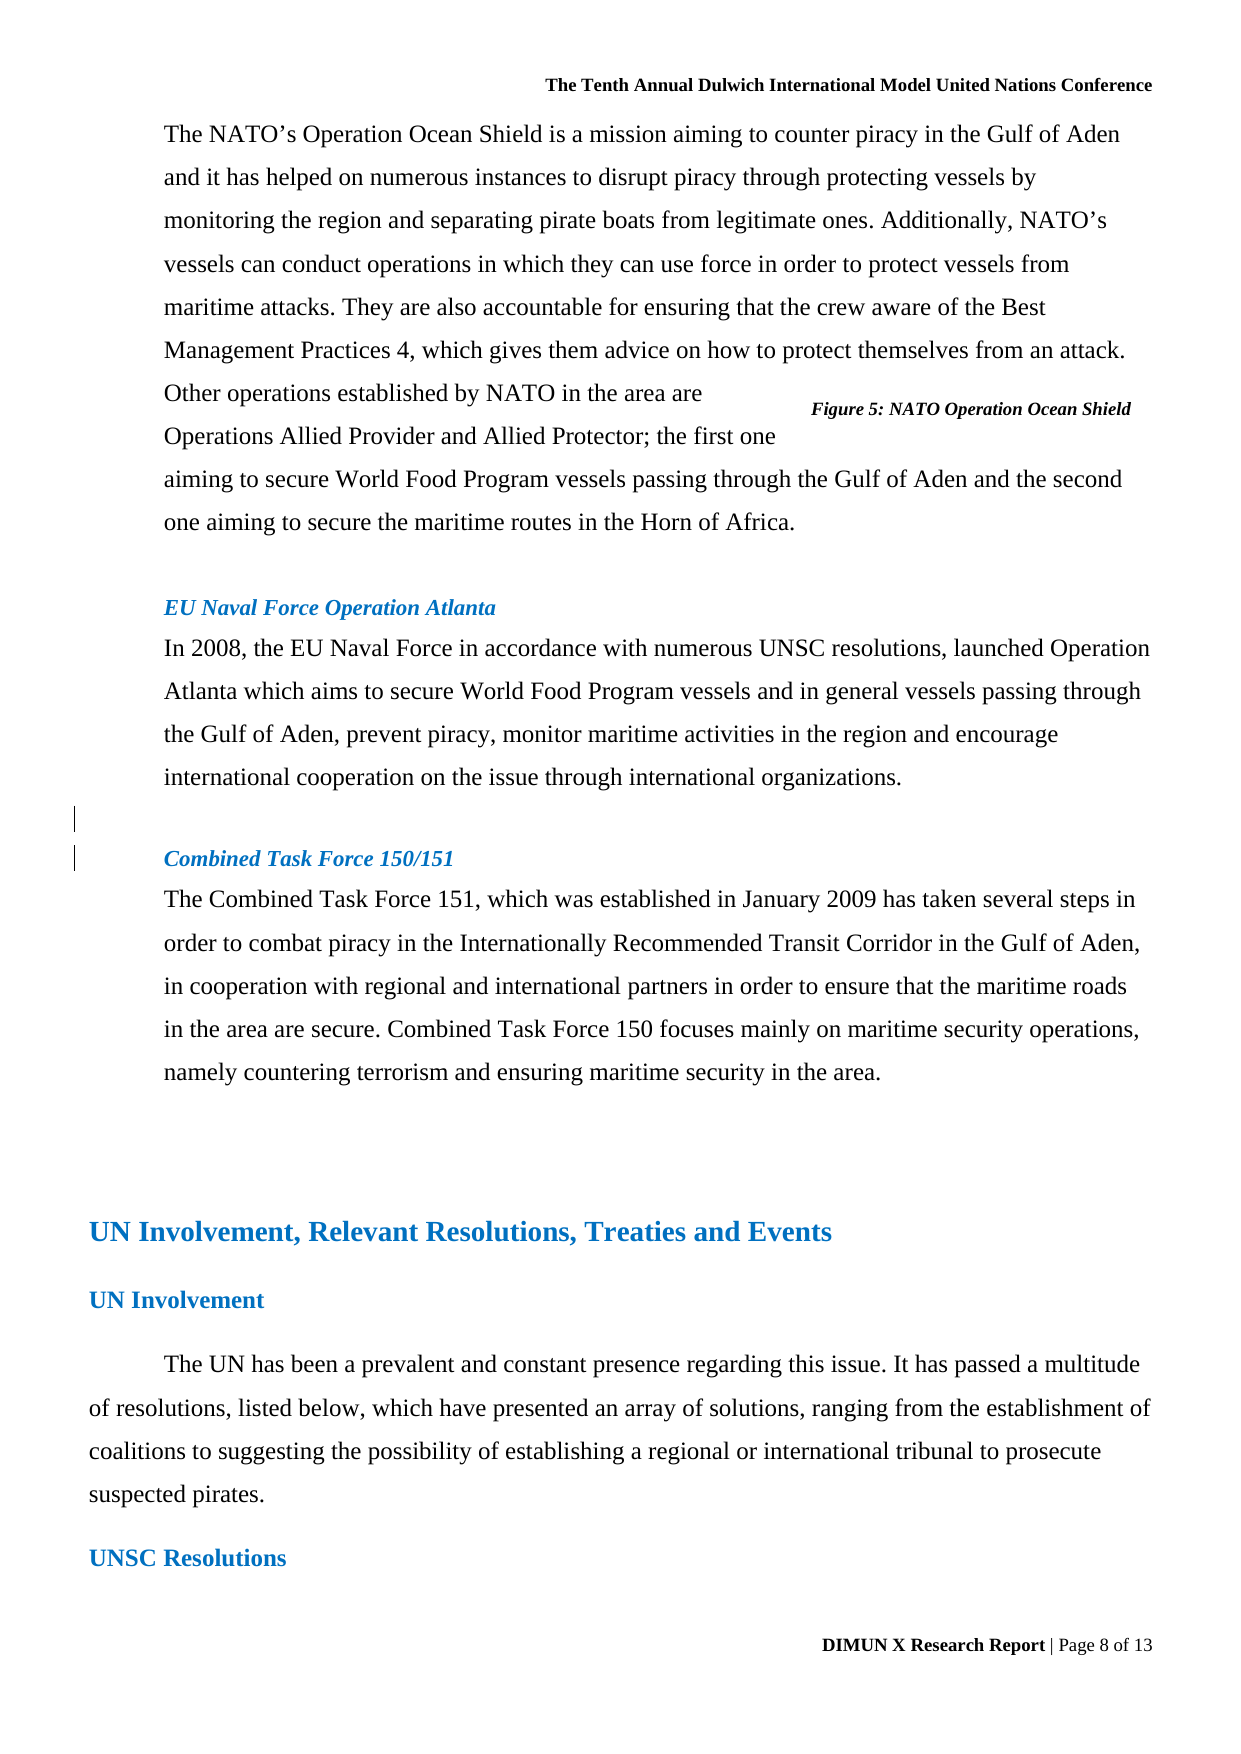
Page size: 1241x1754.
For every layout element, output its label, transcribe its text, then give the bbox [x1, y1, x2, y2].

text Combined Task Force 150/151 [89, 845, 1152, 871]
text EU Naval Force Operation Atlanta [89, 594, 1152, 620]
text The Combined Task Force 151, which was established in January 2009 has taken several steps in order to combat piracy in the Internationally Recommended Transit Corridor in the Gulf of Aden, in cooperation with regional and international partners in order to ensure that the maritime roads in the area are secure. Combined Task Force 150 focuses mainly on maritime security operations, namely countering terrorism and ensuring maritime security in the area. [164, 884, 1152, 1086]
subtitle UNSC Resolutions [89, 1543, 1152, 1572]
subtitle UN Involvement [89, 1286, 1152, 1314]
subtitle The UN has been a prevalent and constant presence regarding this issue. It has passed a multitude of resolutions, listed below, which have presented an array of solutions, ranging from the establishment of coalitions to suggesting the possibility of establishing a regional or international tribunal to prosecute suspected pirates. [89, 1349, 1152, 1508]
title UN Involvement, Relevant Resolutions, Treaties and Events [89, 1214, 1152, 1248]
text In 2008, the EU Naval Force in accordance with numerous UNSC resolutions, launched Operation Atlanta which aims to secure World Food Program vessels and in general vessels passing through the Gulf of Aden, prevent piracy, monitor maritime activities in the region and encourage international cooperation on the issue through international organizations. [164, 633, 1152, 791]
text The NATO’s Operation Ocean Shield is a mission aiming to counter piracy in the Gulf of Aden and it has helped on numerous instances to disrupt piracy through protecting vessels by monitoring the region and separating pirate boats from legitimate ones. Additionally, NATO’s vessels can conduct operations in which they can use force in order to protect vessels from maritime attacks. They are also accountable for ensuring that the crew aware of the Best Management Practices 4, which gives them advice on how to protect themselves from an attack. Other operations established by NATO in the area are Operations Allied Provider and Allied Protector; the first one aiming to secure World Food Program vessels passing through the Gulf of Aden and the second one aiming to secure the maritime routes in the Horn of Africa. [164, 119, 1152, 536]
